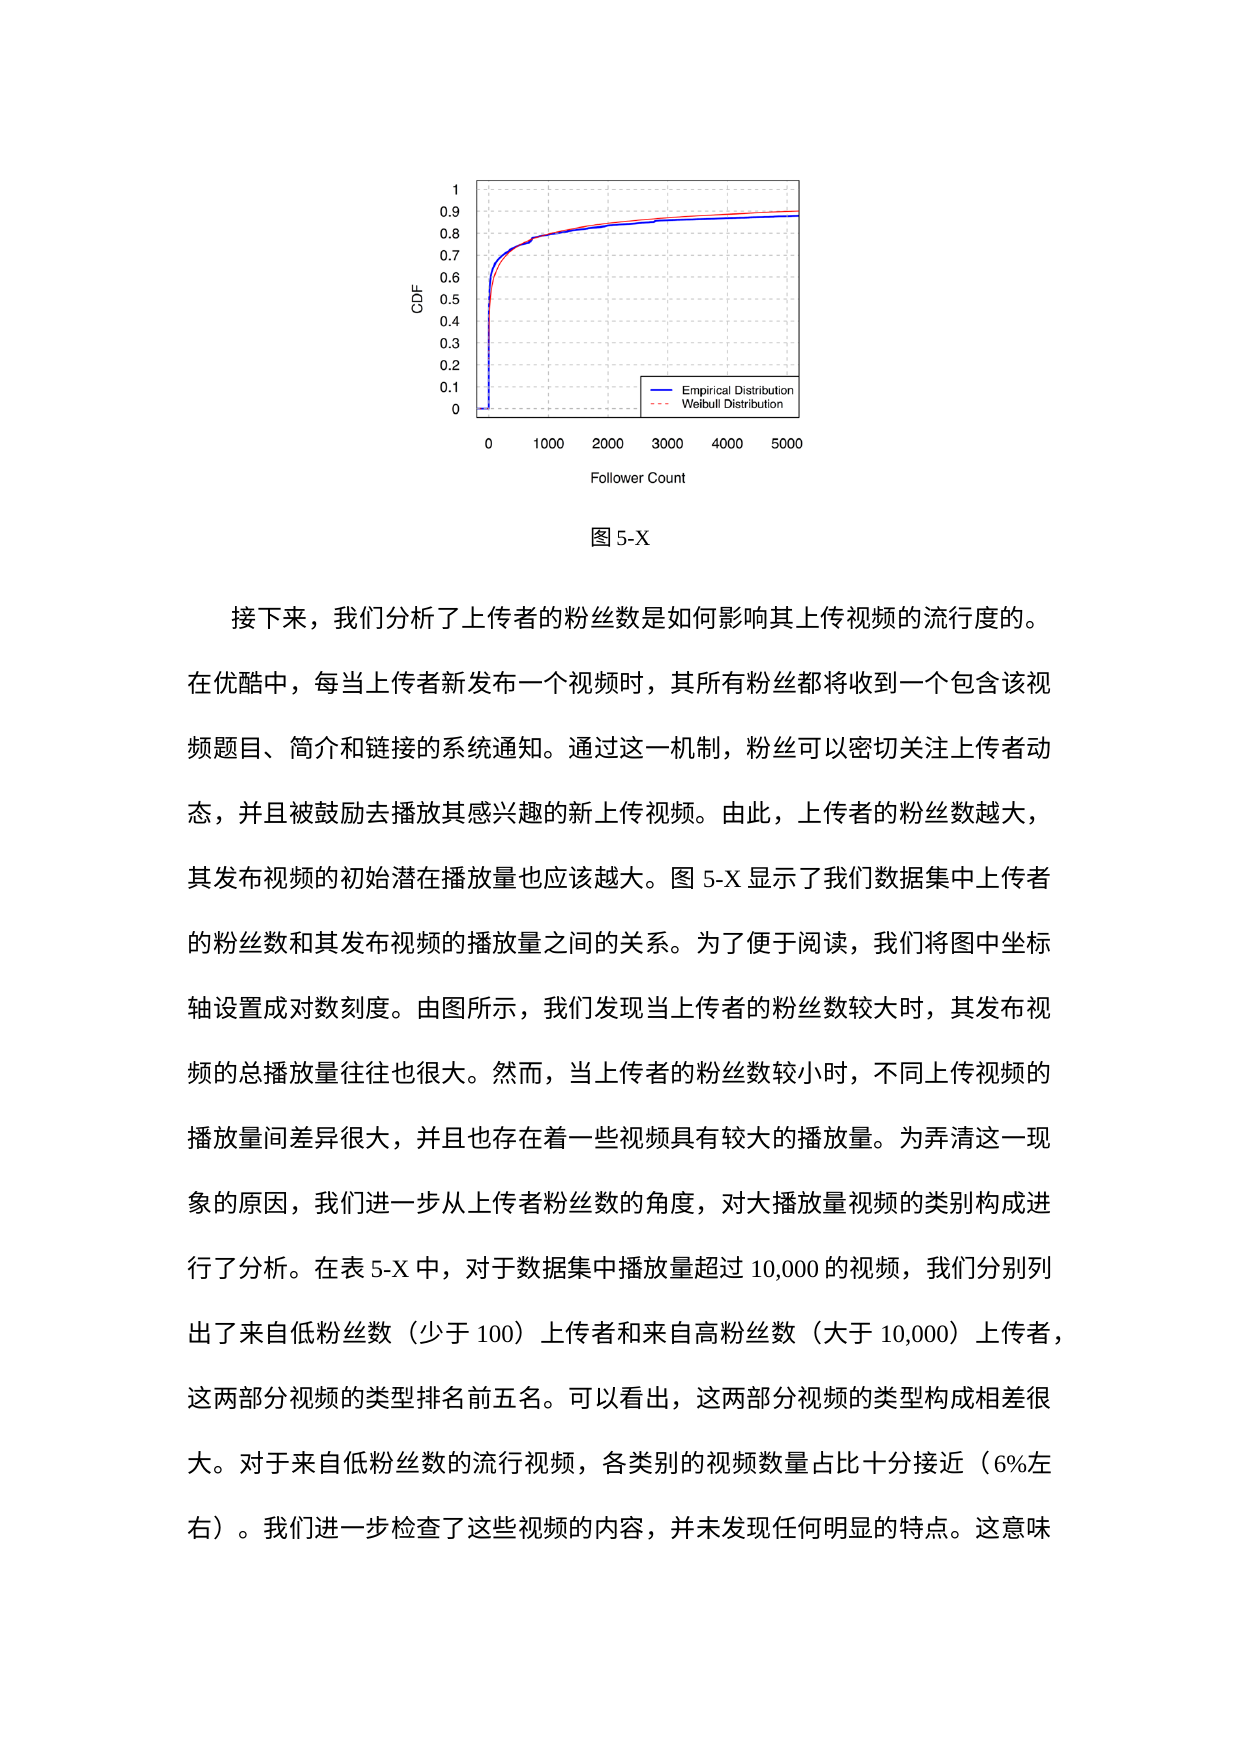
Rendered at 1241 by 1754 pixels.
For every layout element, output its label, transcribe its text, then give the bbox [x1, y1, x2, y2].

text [187, 584, 1053, 1559]
text 图5-X [187, 519, 1053, 552]
picture [406, 162, 835, 505]
